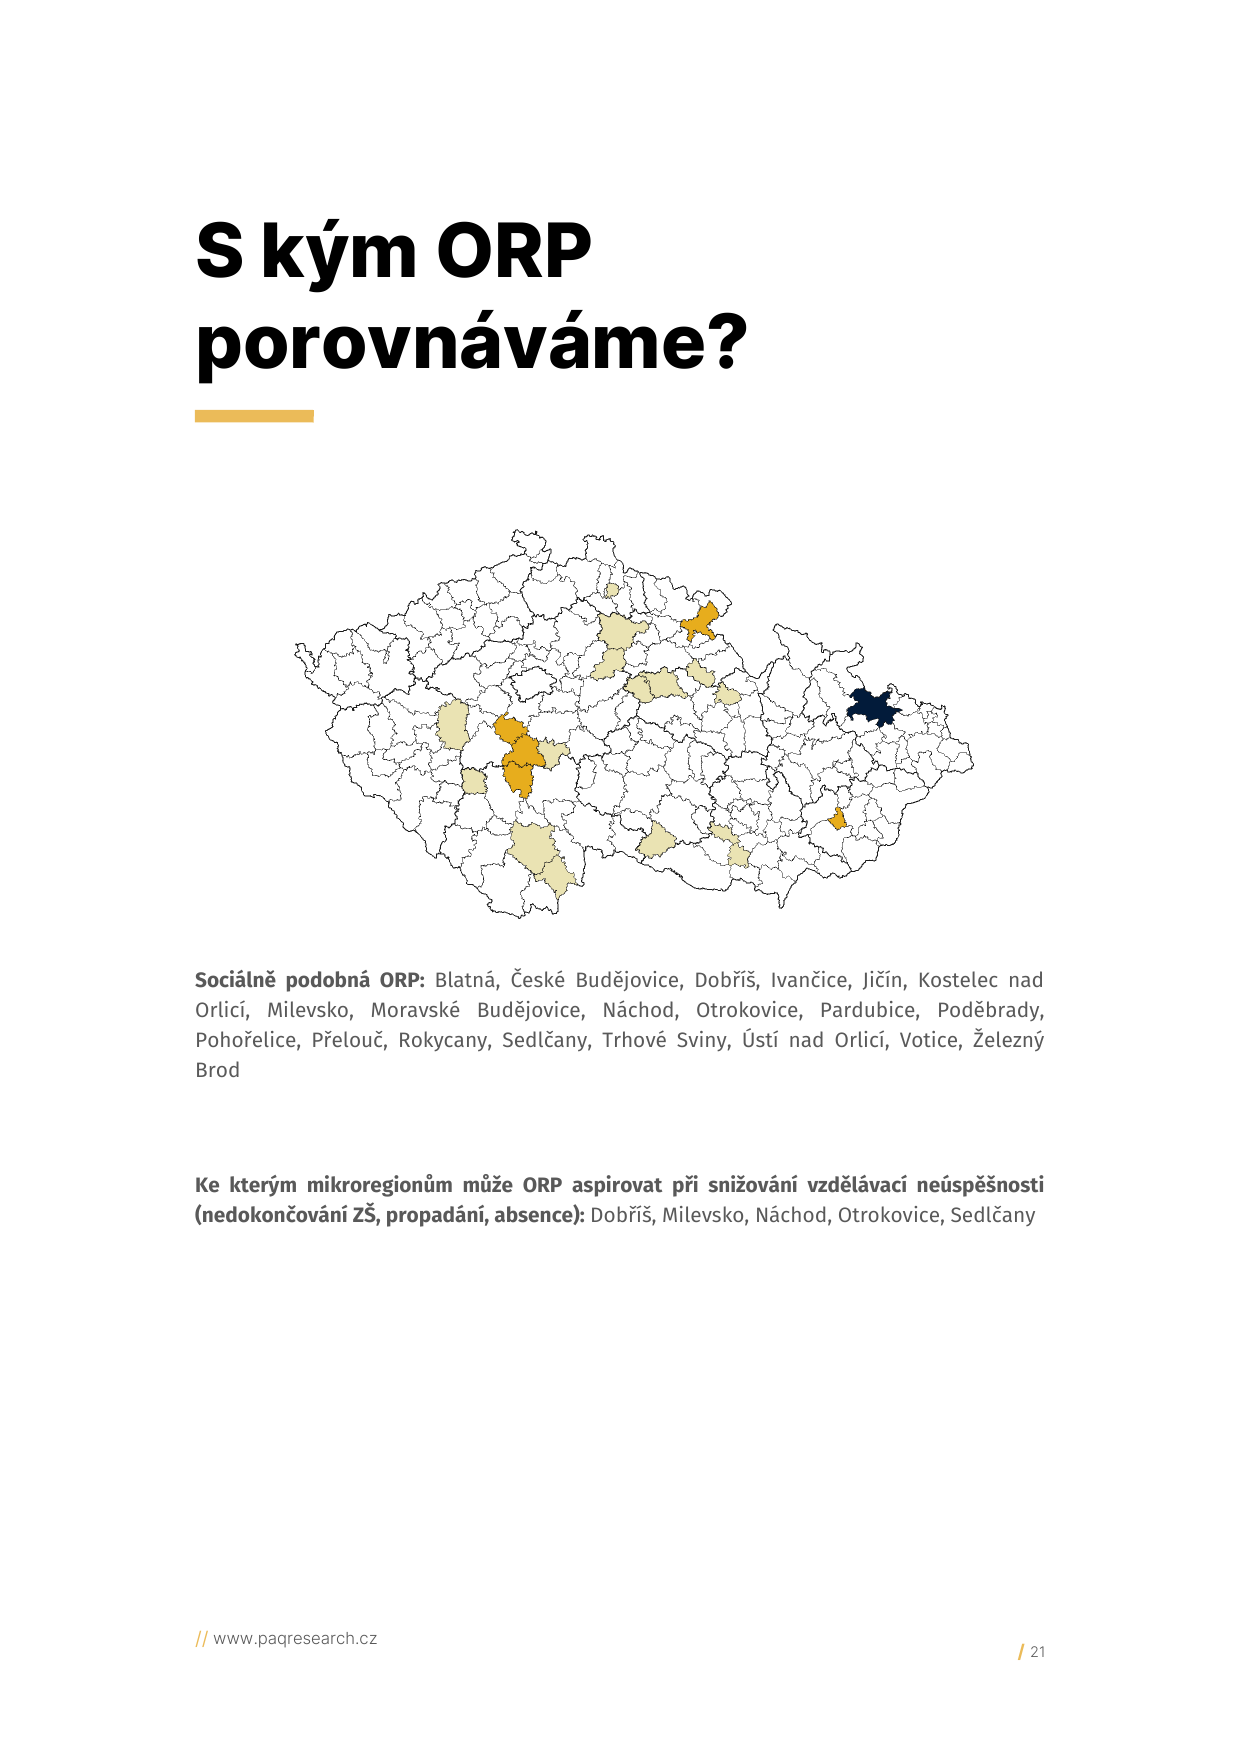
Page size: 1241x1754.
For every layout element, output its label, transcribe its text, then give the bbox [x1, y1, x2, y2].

picture [194, 461, 1068, 946]
text Ke kterým mikroregionům může ORP aspirovat při snižování vzdělávací neúspěšnosti (nedokončování ZŠ, propadání, absence): Dobříš, Milevsko, Náchod, Otrokovice, Sedlčany [195, 1168, 1045, 1228]
text Sociálně podobná ORP: Blatná, České Budějovice, Dobříš, Ivančice, Jičín, Kostelec nad Orlicí, Milevsko, Moravské Budějovice, Náchod, Otrokovice, Pardubice, Poděbrady, Pohořelice, Přelouč, Rokycany, Sedlčany, Trhové Sviny, Ústí nad Orlicí, Votice, Železný Brod [195, 962, 1045, 1083]
subtitle S kým ORP porovnáváme? [195, 205, 1045, 386]
